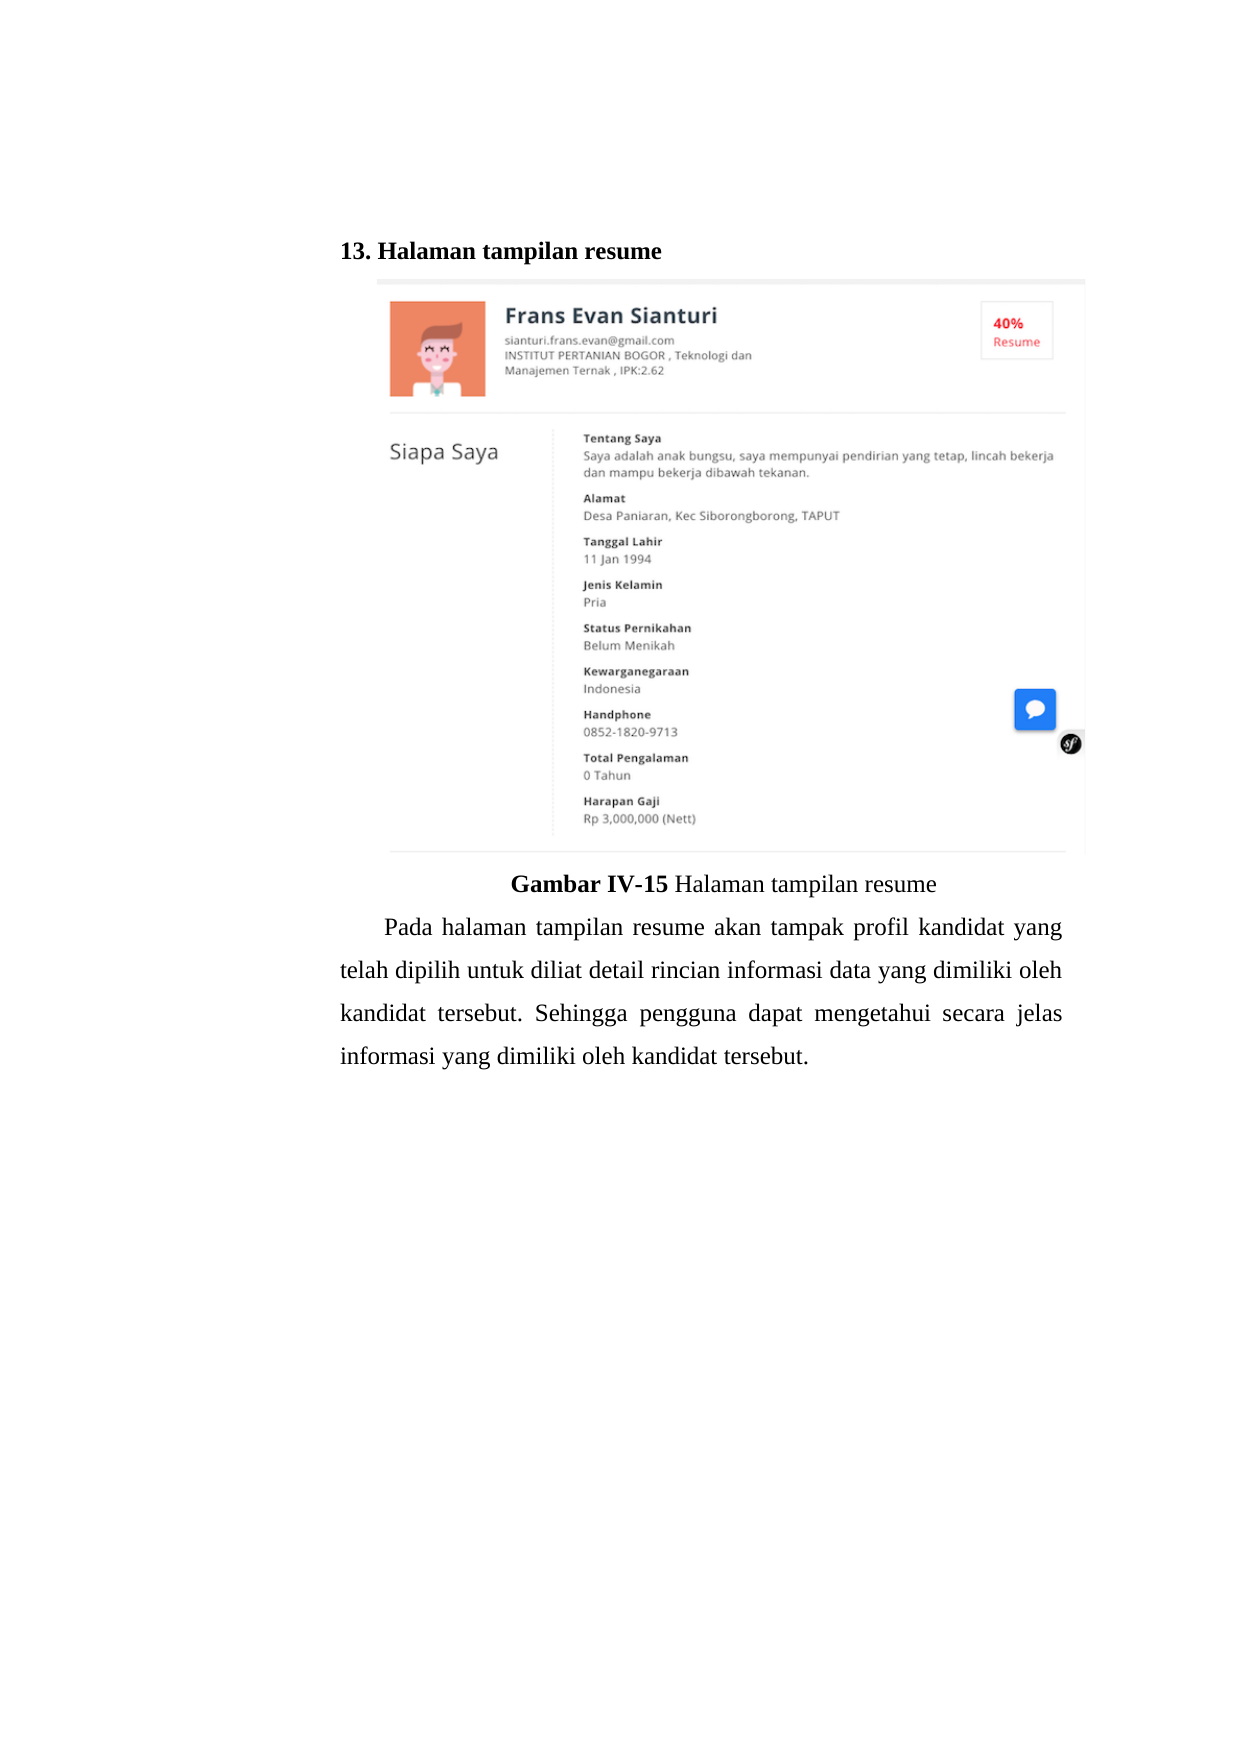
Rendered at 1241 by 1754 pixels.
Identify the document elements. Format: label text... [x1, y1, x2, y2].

text Pada halaman tampilan resume akan tampak profil kandidat yang telah dipilih untuk diliat detail rincian informasi data yang dimiliki oleh kandidat tersebut. Sehingga pengguna dapat mengetahui secara jelas informasi yang dimiliki oleh kandidat tersebut. [340, 912, 1063, 1070]
list Halaman tampilan resume [340, 236, 1063, 265]
picture [376, 279, 1086, 855]
